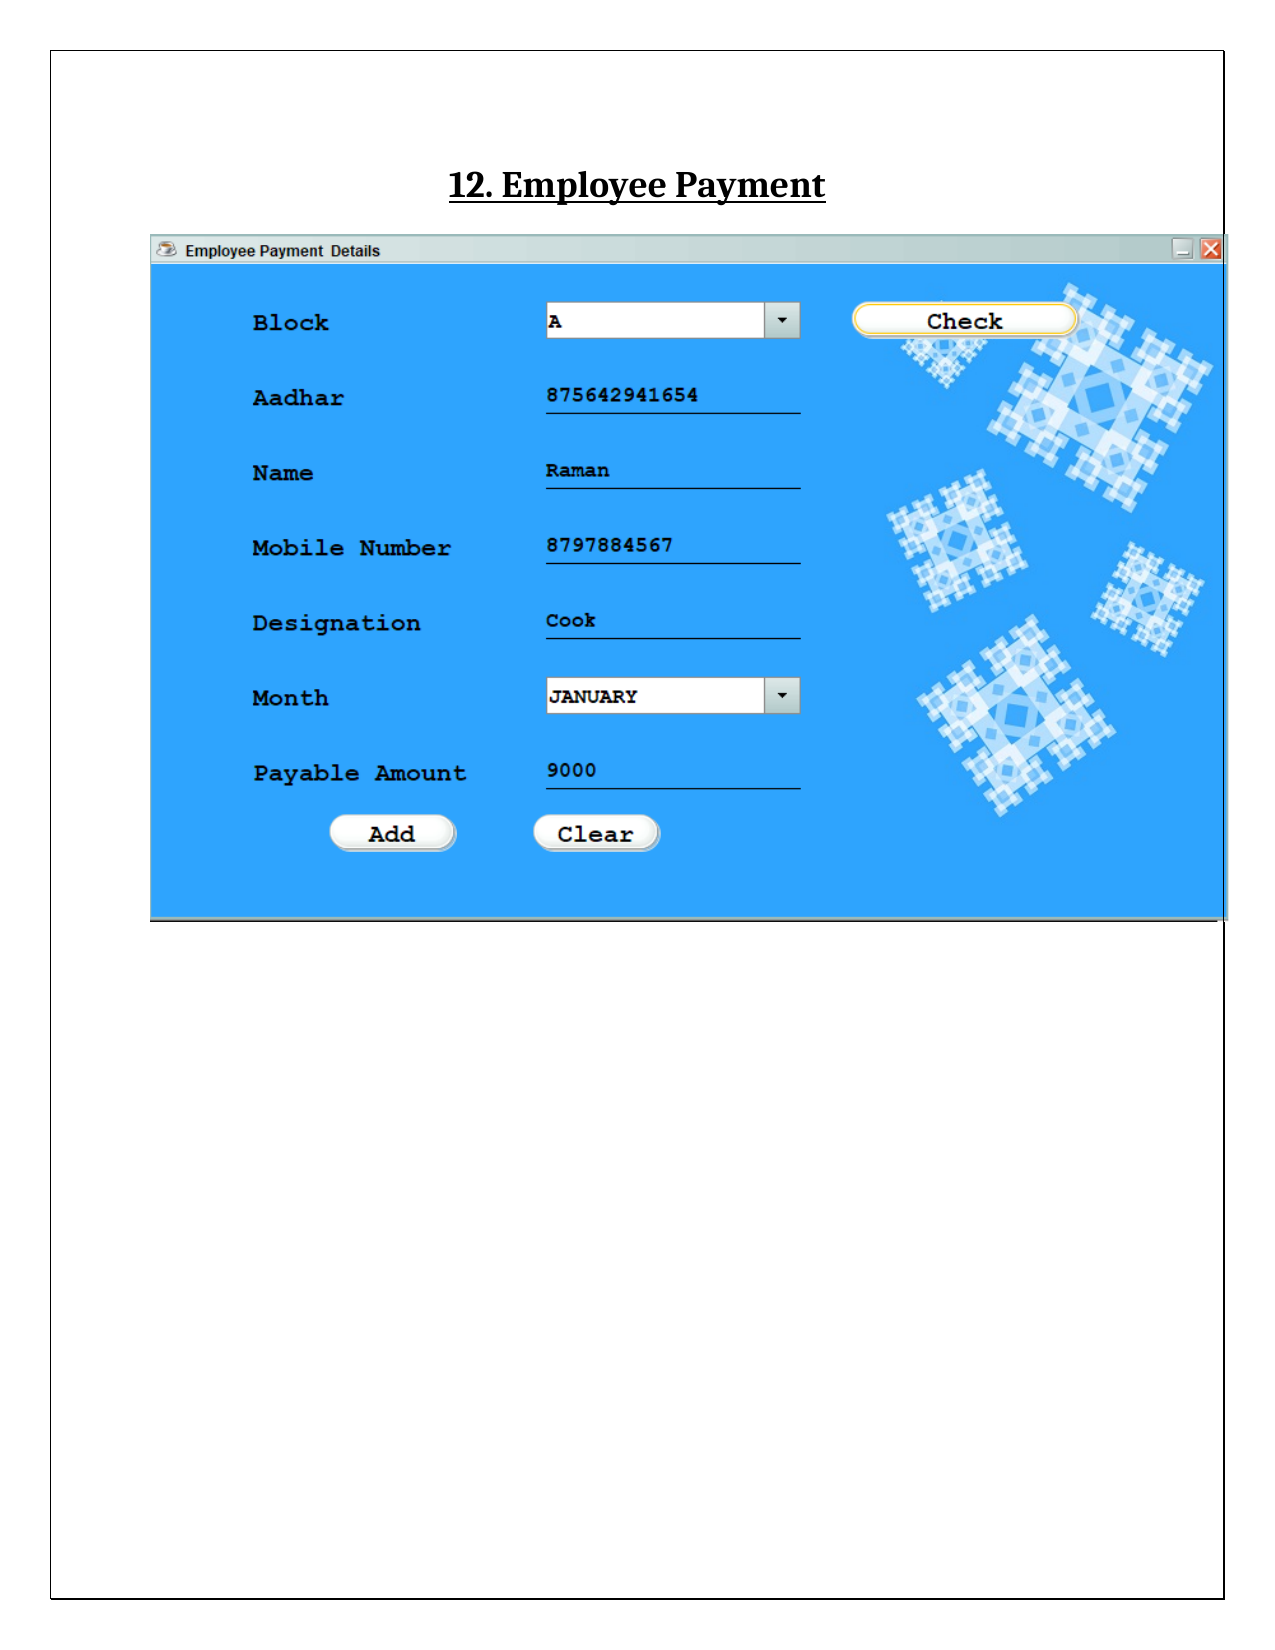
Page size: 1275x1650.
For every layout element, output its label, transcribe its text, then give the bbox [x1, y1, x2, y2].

text 12. Employee Payment [150, 164, 1124, 207]
picture [1224, 234, 1229, 922]
picture [150, 234, 1223, 922]
